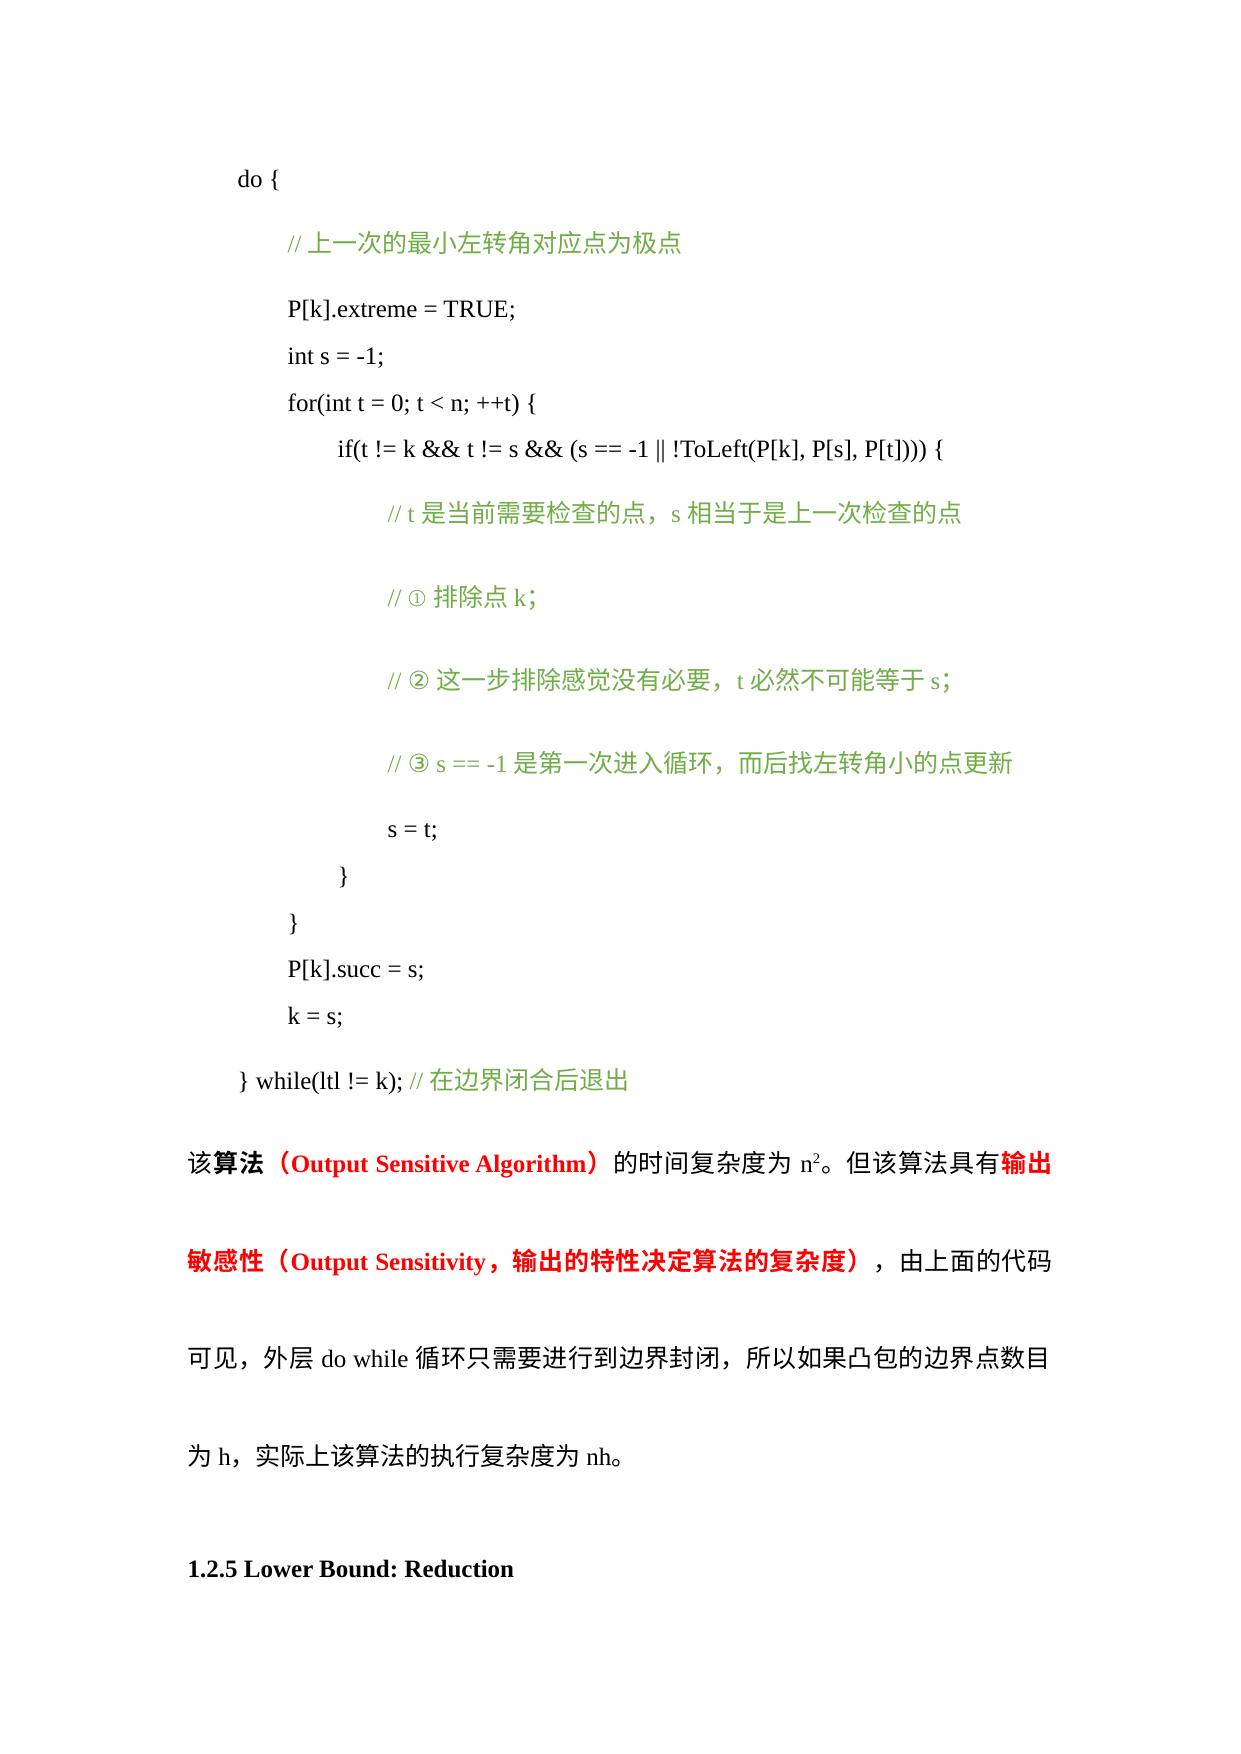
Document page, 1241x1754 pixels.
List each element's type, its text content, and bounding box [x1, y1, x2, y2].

text // 上一次的最小左转角对应点为极点 [187, 209, 1053, 274]
text P[k].extreme = TRUE; [187, 292, 1053, 324]
text 该算法（Output Sensitive Algorithm）的时间复杂度为 n2。但该算法具有输出敏感性（Output Sensitivity，输出的特性决定算法的复杂度），由上面的代码可见，外层 do while 循环只需要进行到边界封闭，所以如果凸包的边界点数目为 h，实际上该算法的执行复杂度为 nh。 [187, 1129, 1053, 1487]
text do { [187, 162, 1053, 194]
text k = s; [237, 999, 1053, 1032]
text // ① 排除点 k； [187, 563, 1053, 628]
text for(int t = 0; t < n; ++t) { [187, 386, 1053, 418]
text if(t != k && t != s && (s == -1 || !ToLeft(P[k], P[s], P[t]))) { [237, 433, 1053, 465]
text } [287, 859, 1053, 891]
text int s = -1; [187, 339, 1053, 371]
text // ② 这一步排除感觉没有必要，t 必然不可能等于 s； [187, 646, 1053, 711]
text } while(ltl != k); // 在边界闭合后退出 [187, 1046, 1053, 1111]
text // t 是当前需要检查的点，s 相当于是上一次检查的点 [187, 479, 1053, 544]
text P[k].succ = s; [237, 953, 1053, 985]
text s = t; [237, 812, 1053, 844]
text } [237, 906, 1053, 938]
text // ③ s == -1 是第一次进入循环，而后找左转角小的点更新 [187, 729, 1053, 794]
text 1.2.5 Lower Bound: Reduction [187, 1552, 1053, 1584]
